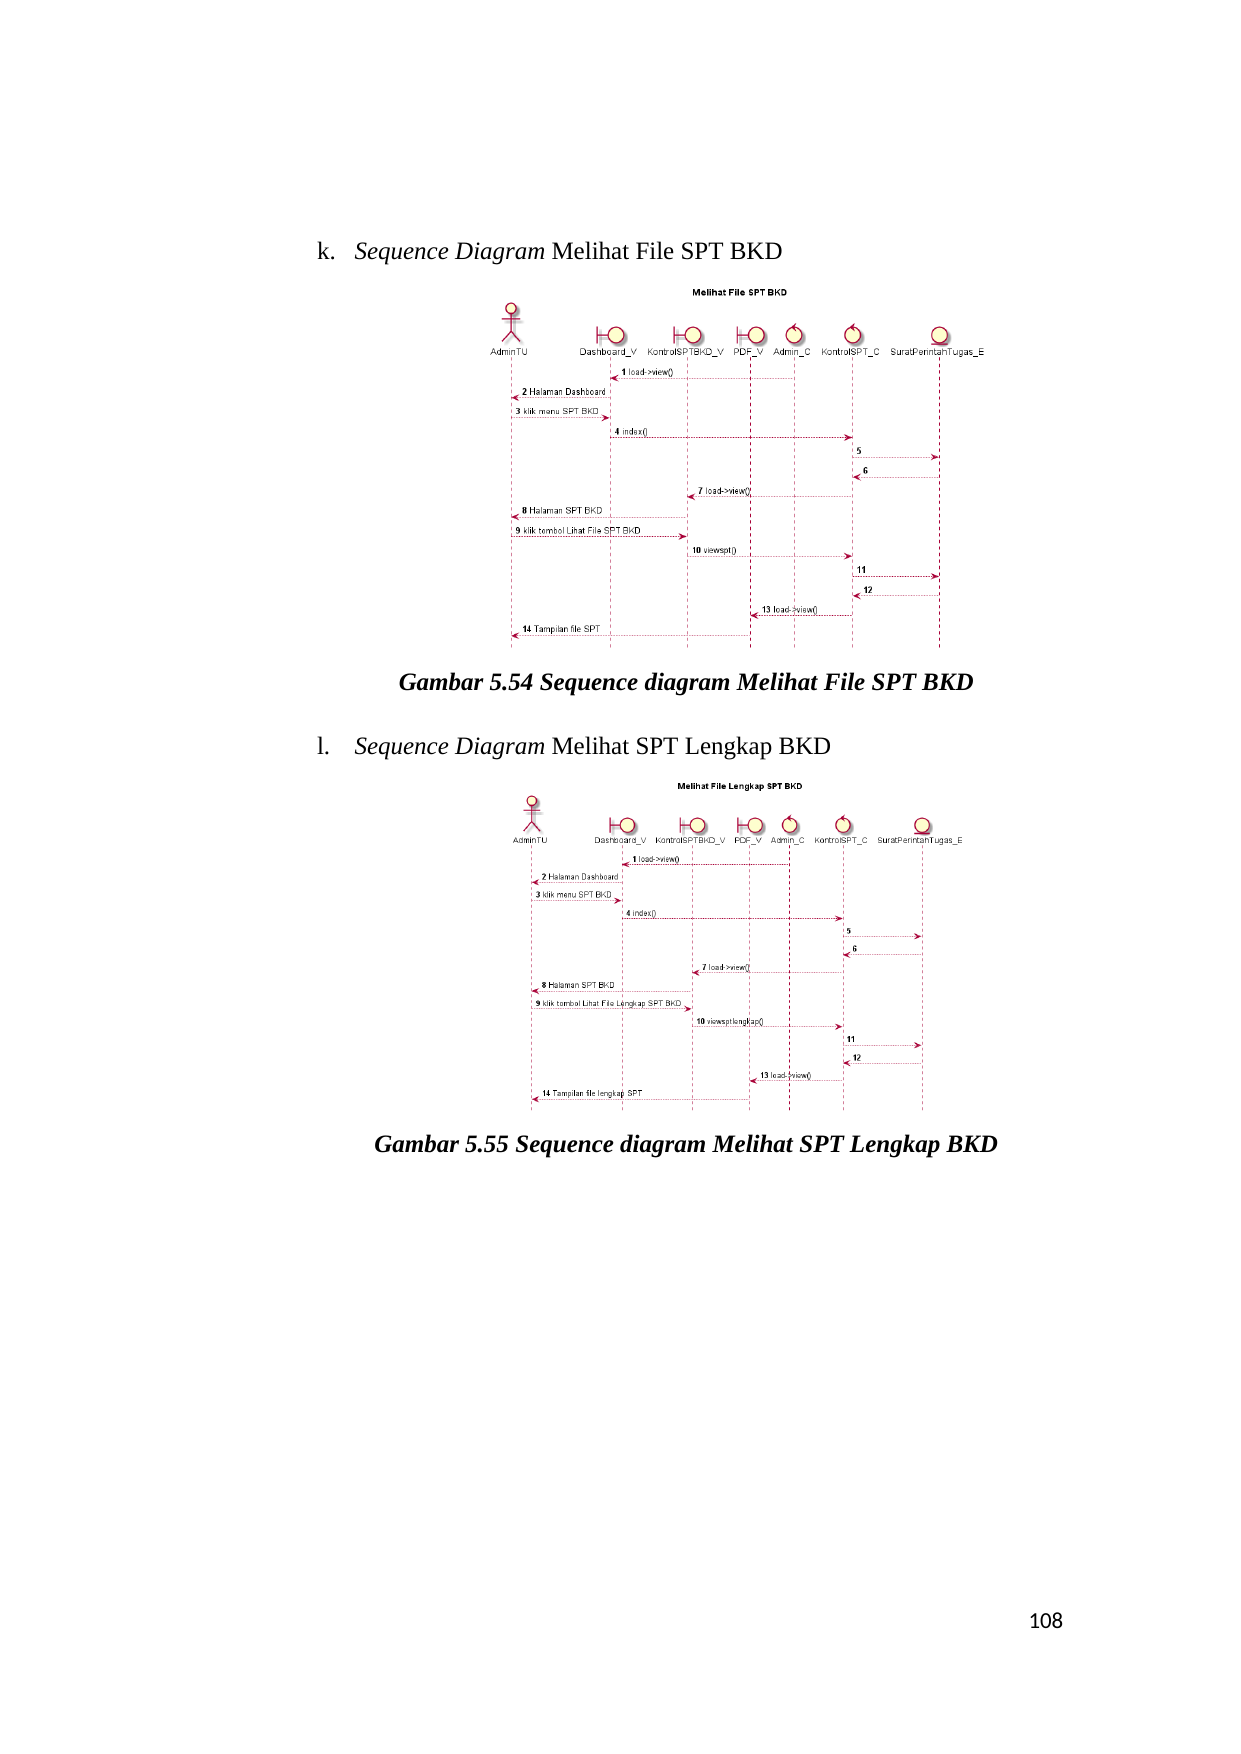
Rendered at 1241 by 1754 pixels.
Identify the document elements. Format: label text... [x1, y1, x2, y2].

picture [486, 279, 991, 654]
picture [508, 774, 969, 1116]
list Sequence Diagram Melihat SPT Lengkap BKD [317, 731, 1063, 760]
text Gambar 5.54 Sequence diagram Melihat File SPT BKD [311, 667, 1063, 696]
text Gambar 5.55 Sequence diagram Melihat SPT Lengkap BKD [311, 1129, 1063, 1158]
list Sequence Diagram Melihat File SPT BKD [317, 236, 1063, 265]
